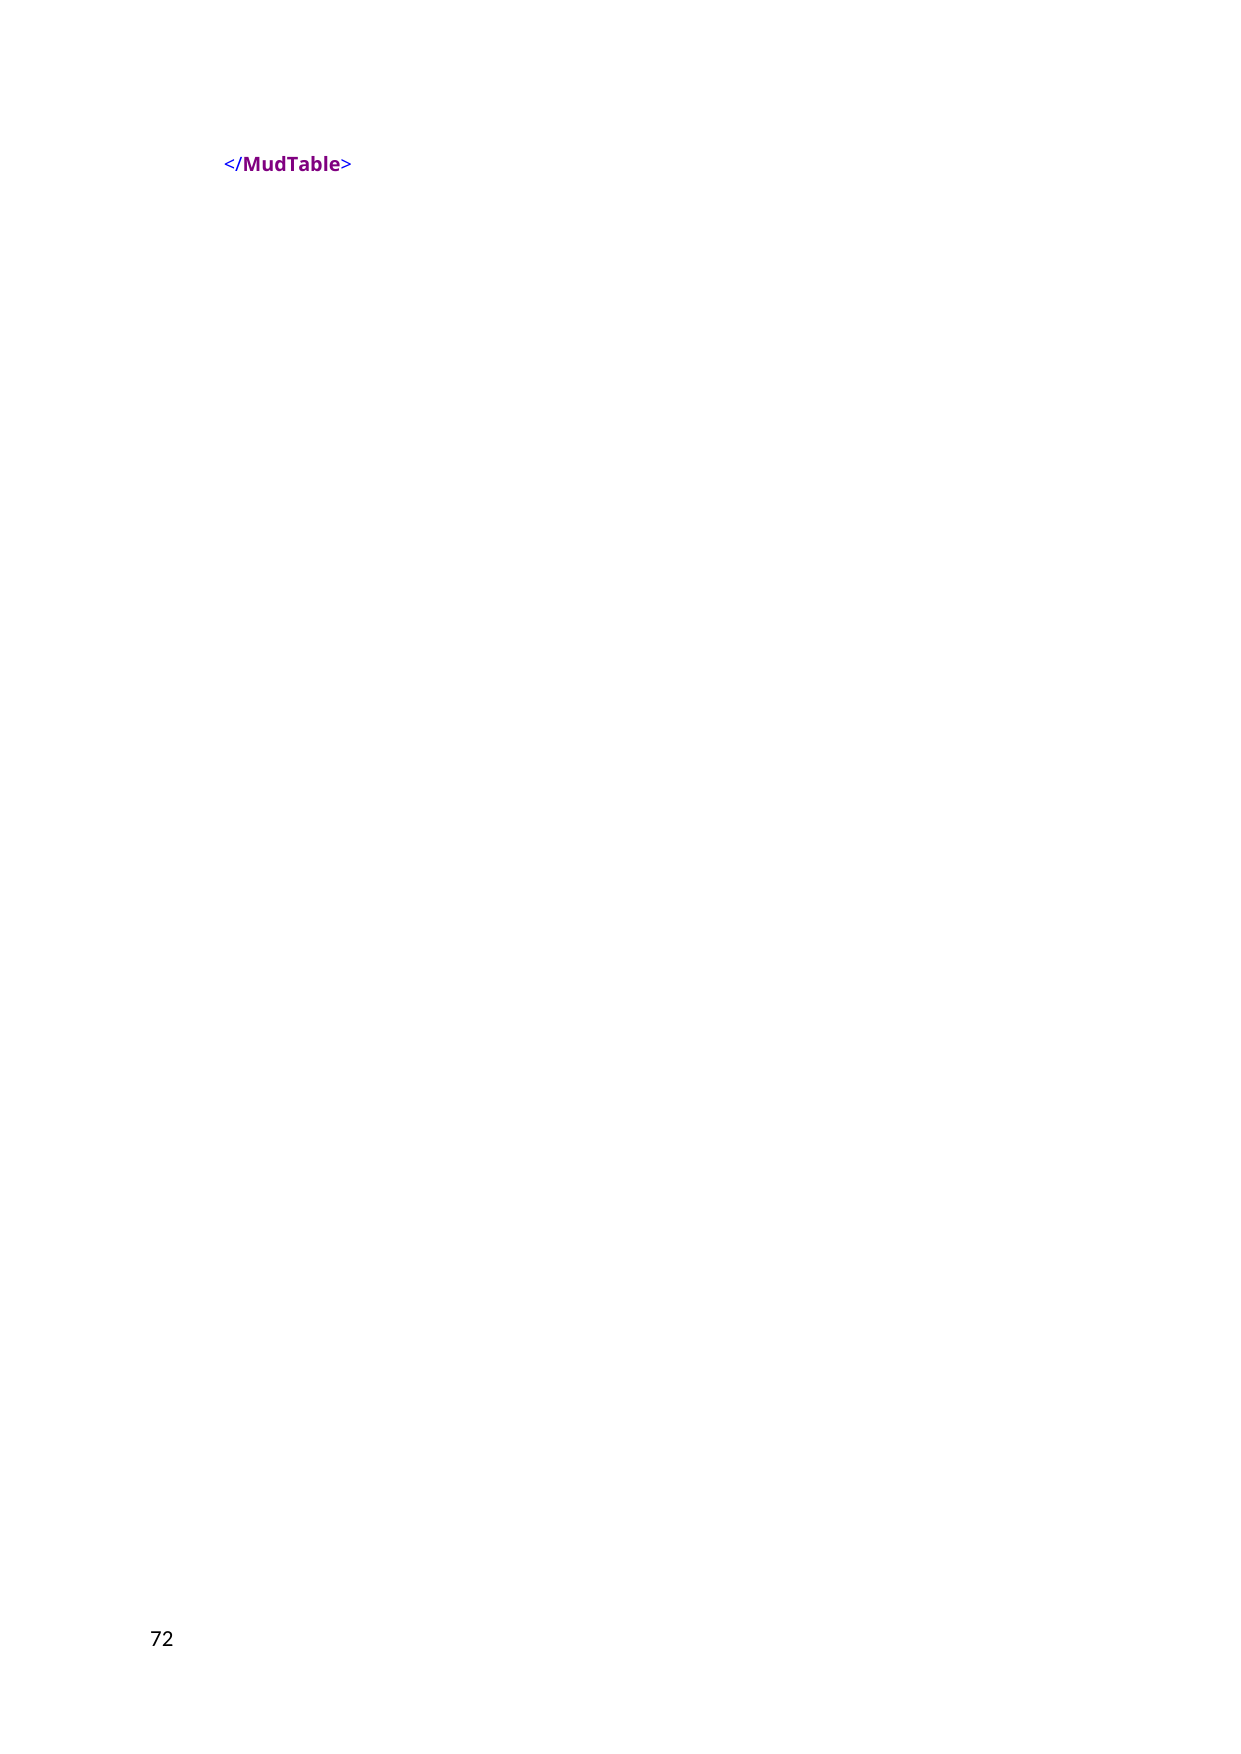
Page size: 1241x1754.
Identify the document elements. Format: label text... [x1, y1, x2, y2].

text </MudTable> [224, 150, 1090, 177]
